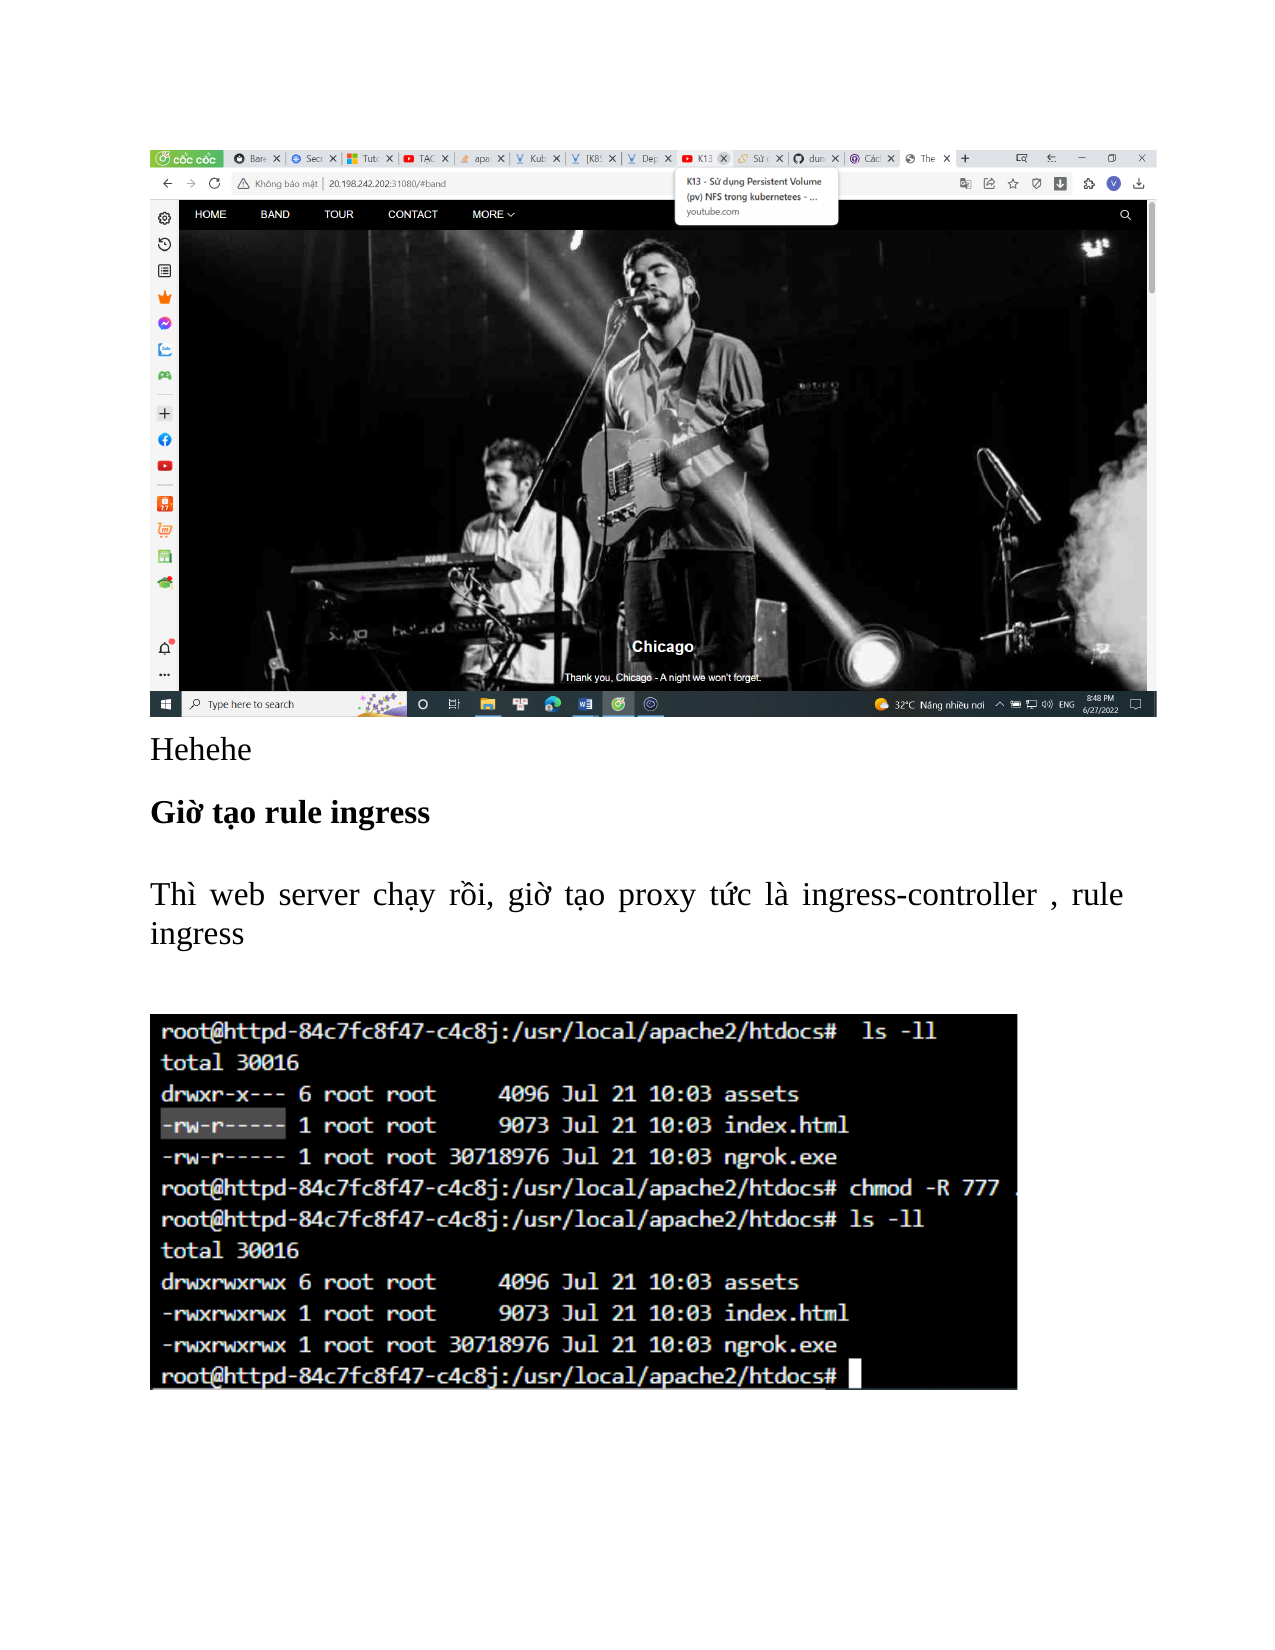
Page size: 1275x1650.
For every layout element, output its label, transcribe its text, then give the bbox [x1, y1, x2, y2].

text Thì web server chạy rồi, giờ tạo proxy tức là ingress-controller , rule ingress [150, 874, 1125, 951]
subtitle Giờ tạo rule ingress [150, 792, 1125, 830]
text Hehehe [150, 729, 1125, 767]
picture [150, 150, 1157, 717]
picture [150, 1014, 1018, 1390]
